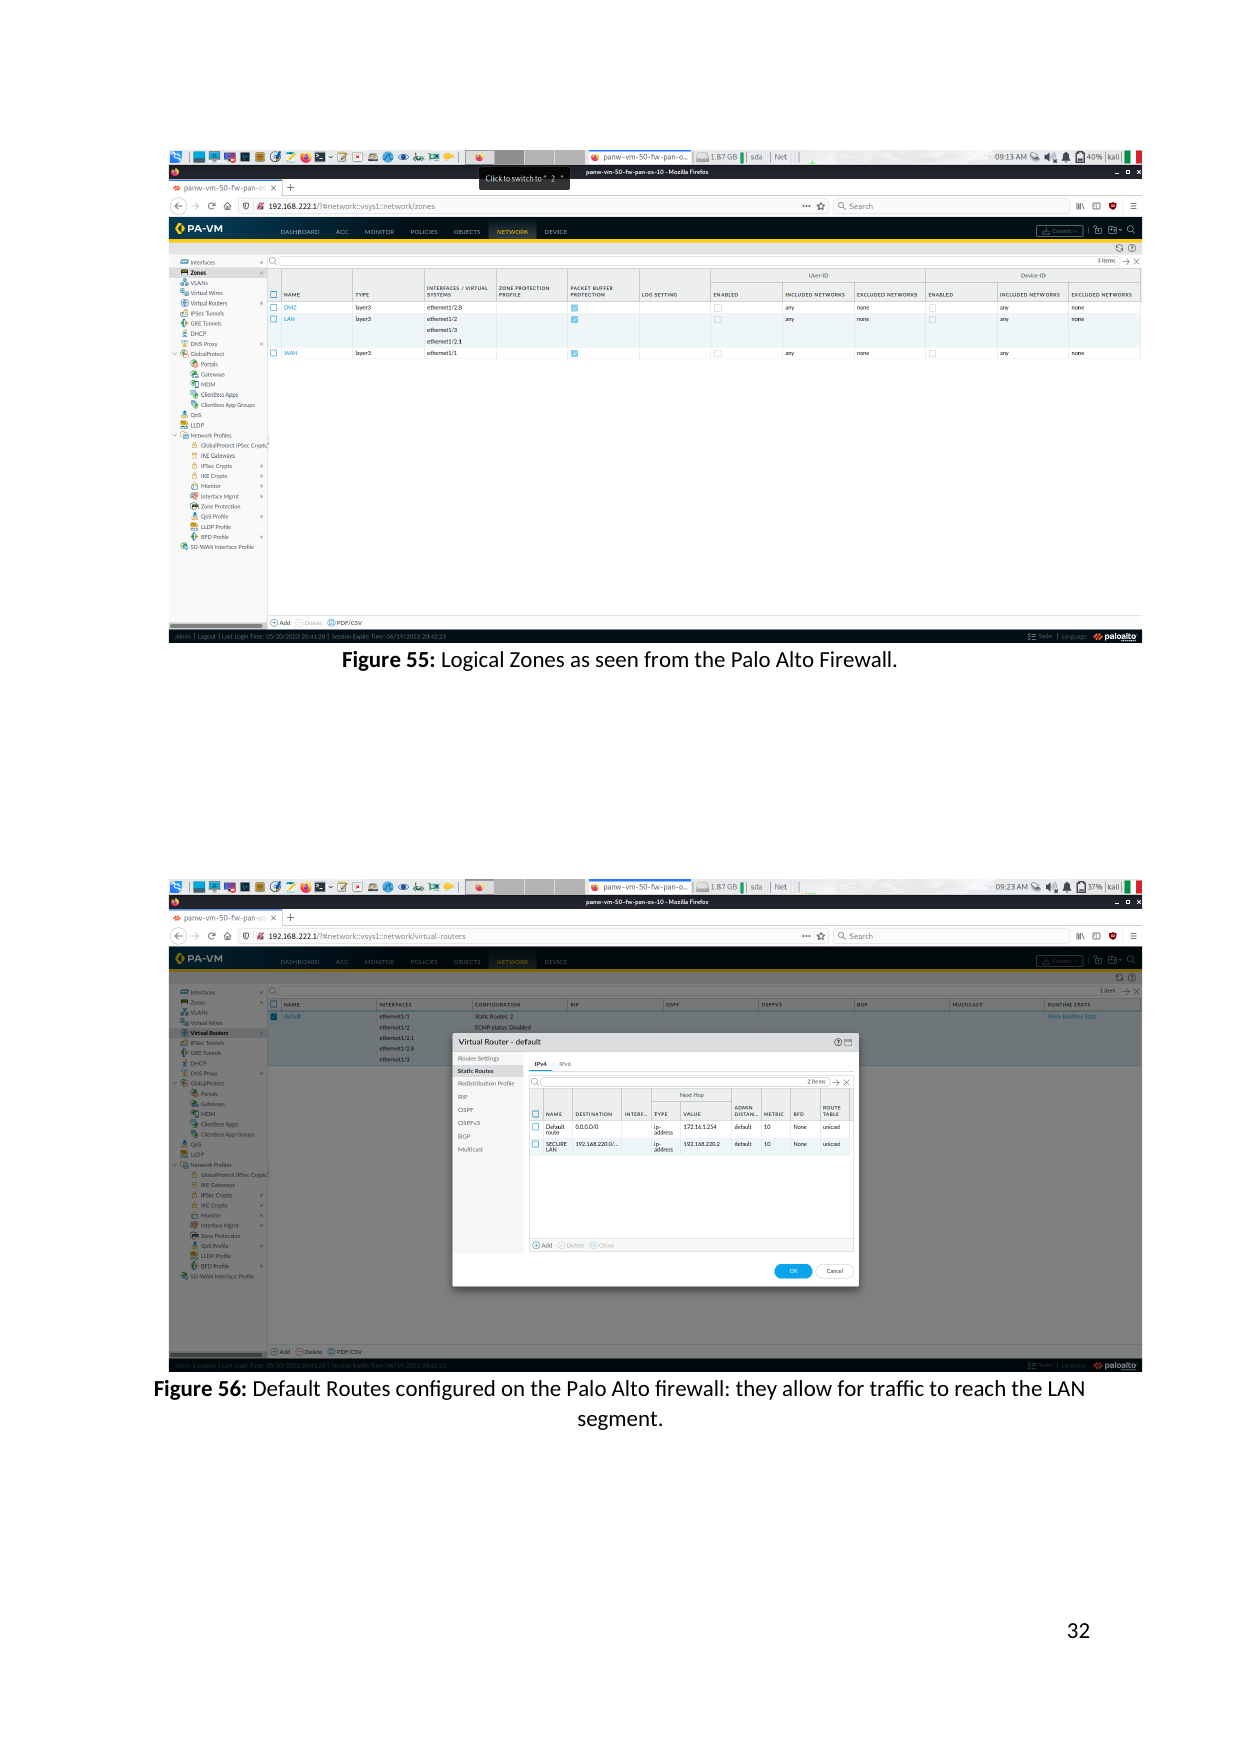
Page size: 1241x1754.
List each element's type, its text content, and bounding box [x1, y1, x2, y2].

text Figure 56: Default Routes configured on the Palo Alto firewall: they allow for traffic to reach the LAN segment. [150, 879, 1090, 1432]
text Figure 55: Logical Zones as seen from the Palo Alto Firewall. [150, 150, 1090, 673]
